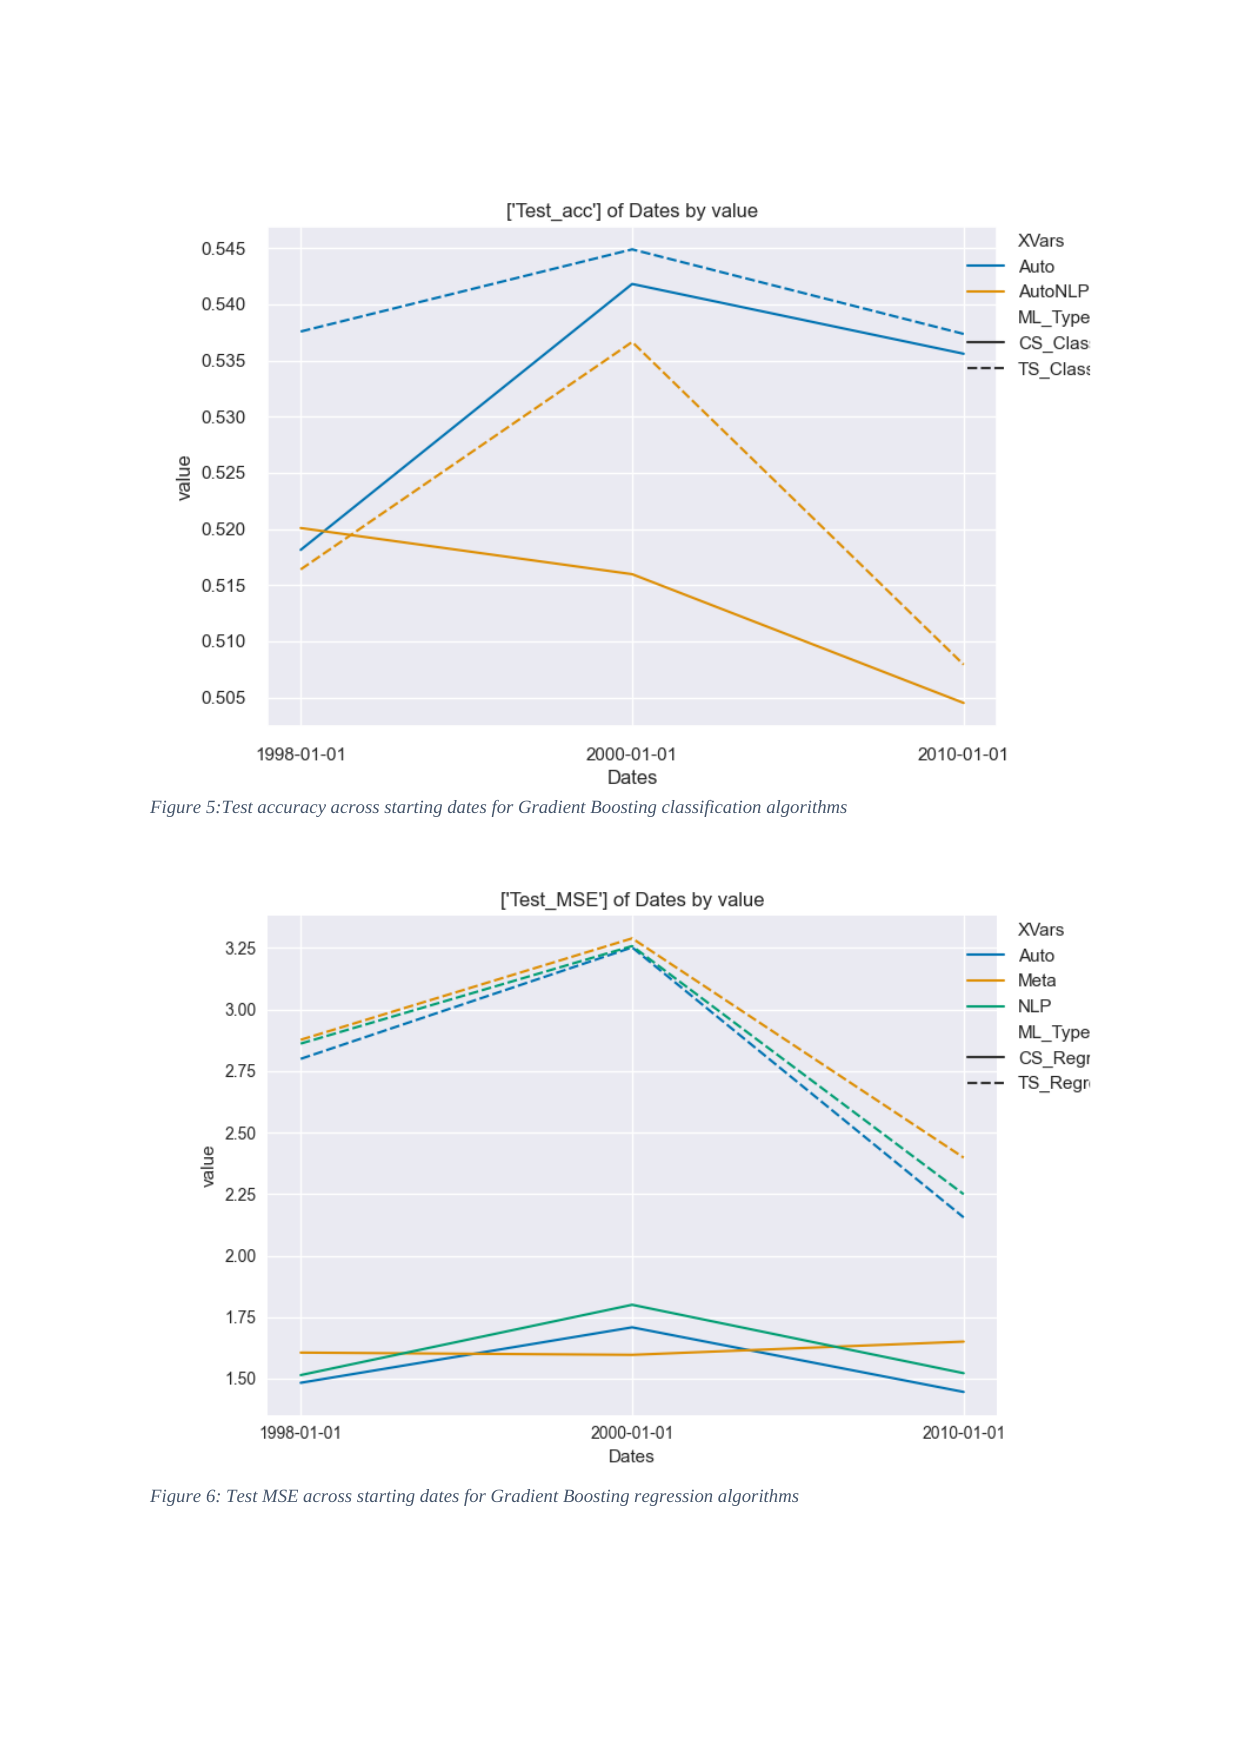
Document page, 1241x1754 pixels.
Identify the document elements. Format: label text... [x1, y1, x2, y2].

picture [150, 150, 1091, 797]
text Figure 5:Test accuracy across starting dates for Gradient Boosting classification algorithms [150, 797, 1090, 818]
text Figure 6: Test MSE across starting dates for Gradient Boosting regression algorithms [150, 1486, 1090, 1507]
picture [150, 838, 1091, 1486]
